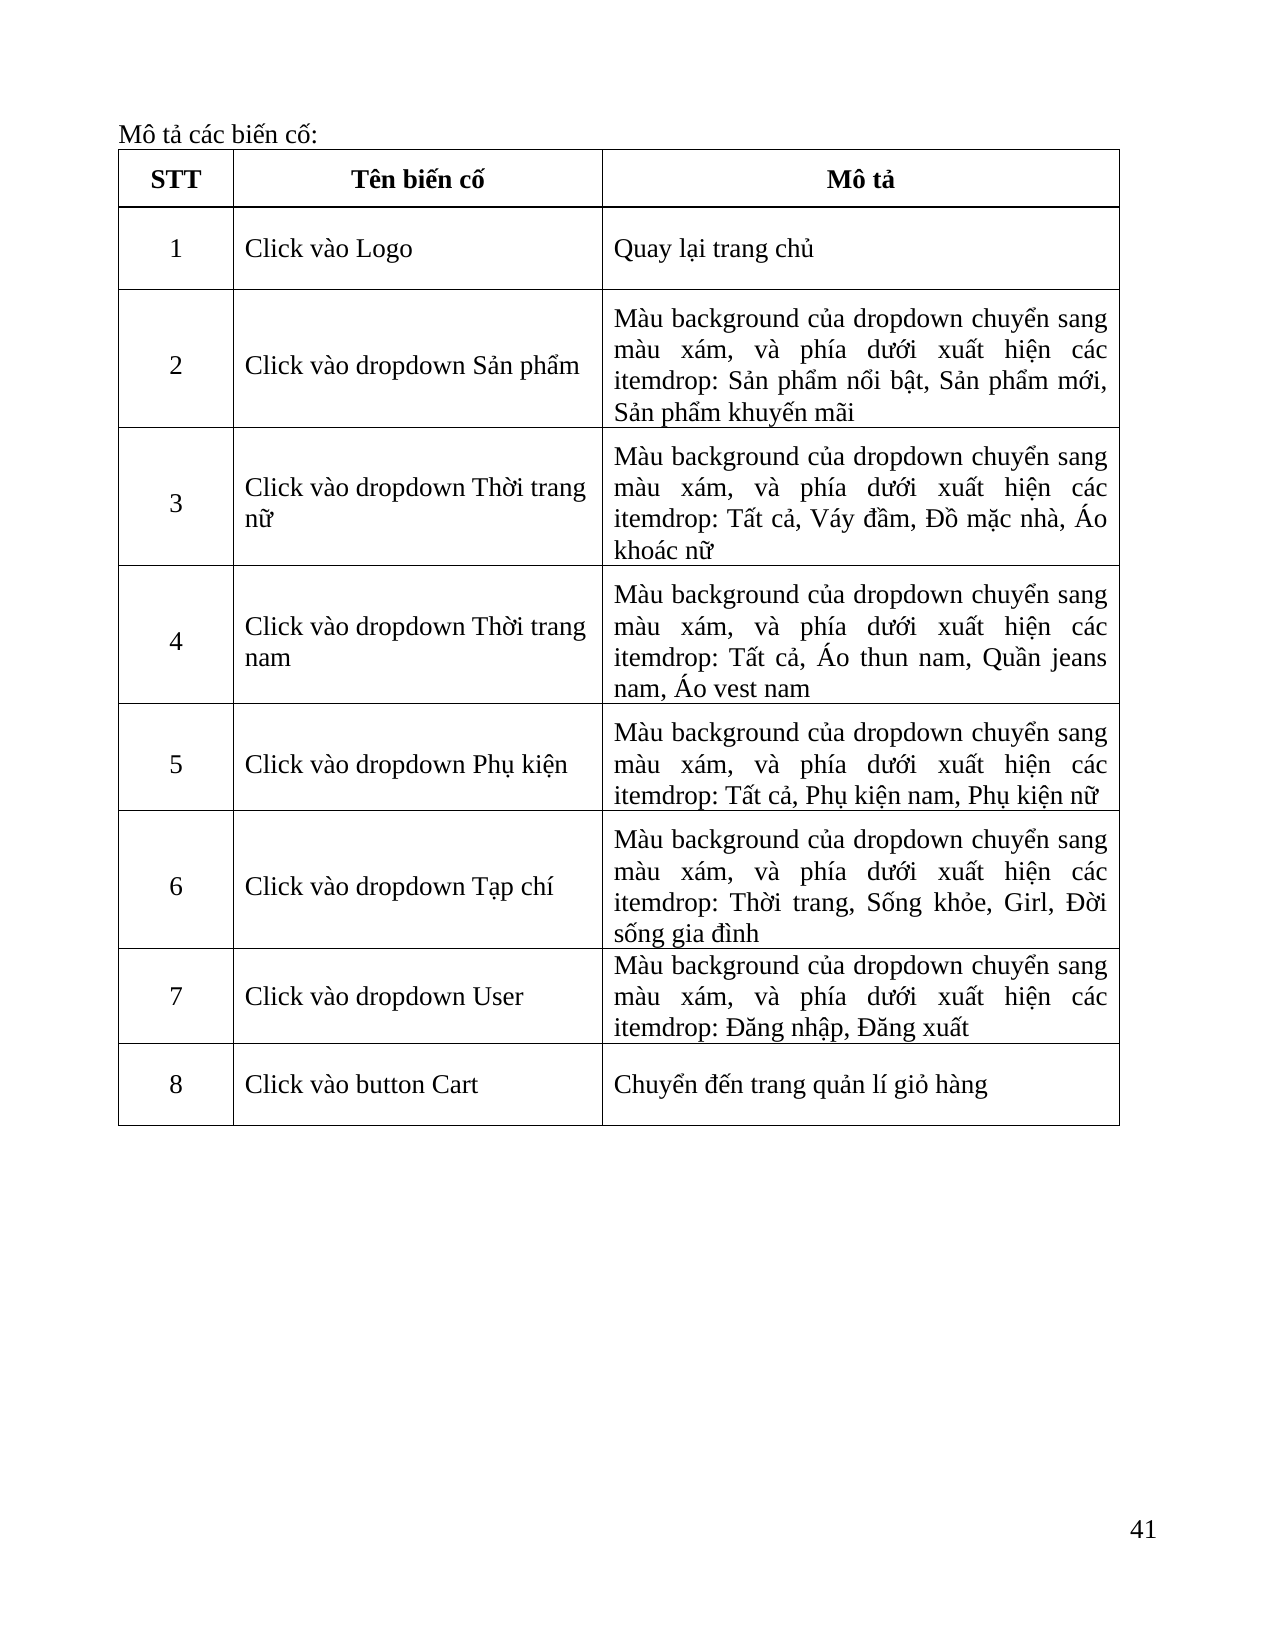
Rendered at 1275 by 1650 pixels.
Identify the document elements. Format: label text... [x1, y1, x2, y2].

table_header Tên biến cố [234, 150, 602, 206]
table_cell Màu background của dropdown chuyển sang màu xám, và phía dưới xuất hiện các itemdrop: Đăng nhập, Đăng xuất [603, 949, 1119, 1043]
table_cell Màu background của dropdown chuyển sang màu xám, và phía dưới xuất hiện các itemdrop: Sản phẩm nổi bật, Sản phẩm mới, Sản phẩm khuyến mãi [603, 290, 1119, 427]
table_cell Quay lại trang chủ [603, 208, 1119, 289]
table_cell 3 [119, 428, 233, 565]
table_cell Màu background của dropdown chuyển sang màu xám, và phía dưới xuất hiện các itemdrop: Thời trang, Sống khỏe, Girl, Đời sống gia đình [603, 811, 1119, 948]
table_cell Click vào button Cart [234, 1044, 602, 1125]
table_cell Chuyển đến trang quản lí giỏ hàng [603, 1044, 1119, 1125]
table_cell Màu background của dropdown chuyển sang màu xám, và phía dưới xuất hiện các itemdrop: Tất cả, Phụ kiện nam, Phụ kiện nữ [603, 704, 1119, 810]
text Mô tả các biến cố: [118, 118, 1157, 149]
table_header STT [119, 150, 233, 206]
table_cell Click vào dropdown Thời trang nam [234, 566, 602, 703]
table_cell Click vào dropdown Sản phẩm [234, 290, 602, 427]
table_cell 5 [119, 704, 233, 810]
table_cell 4 [119, 566, 233, 703]
table_cell 6 [119, 811, 233, 948]
table_cell 1 [119, 208, 233, 289]
table_cell Màu background của dropdown chuyển sang màu xám, và phía dưới xuất hiện các itemdrop: Tất cả, Váy đầm, Đồ mặc nhà, Áo khoác nữ [603, 428, 1119, 565]
table_cell Click vào dropdown Phụ kiện [234, 704, 602, 810]
table_cell 2 [119, 290, 233, 427]
table_cell 7 [119, 949, 233, 1043]
table_cell Click vào Logo [234, 208, 602, 289]
table_cell 8 [119, 1044, 233, 1125]
table_cell Màu background của dropdown chuyển sang màu xám, và phía dưới xuất hiện các itemdrop: Tất cả, Áo thun nam, Quần jeans nam, Áo vest nam [603, 566, 1119, 703]
table_cell Click vào dropdown User [234, 949, 602, 1043]
table_cell Click vào dropdown Tạp chí [234, 811, 602, 948]
table_header Mô tả [603, 150, 1119, 206]
table_cell Click vào dropdown Thời trang nữ [234, 428, 602, 565]
